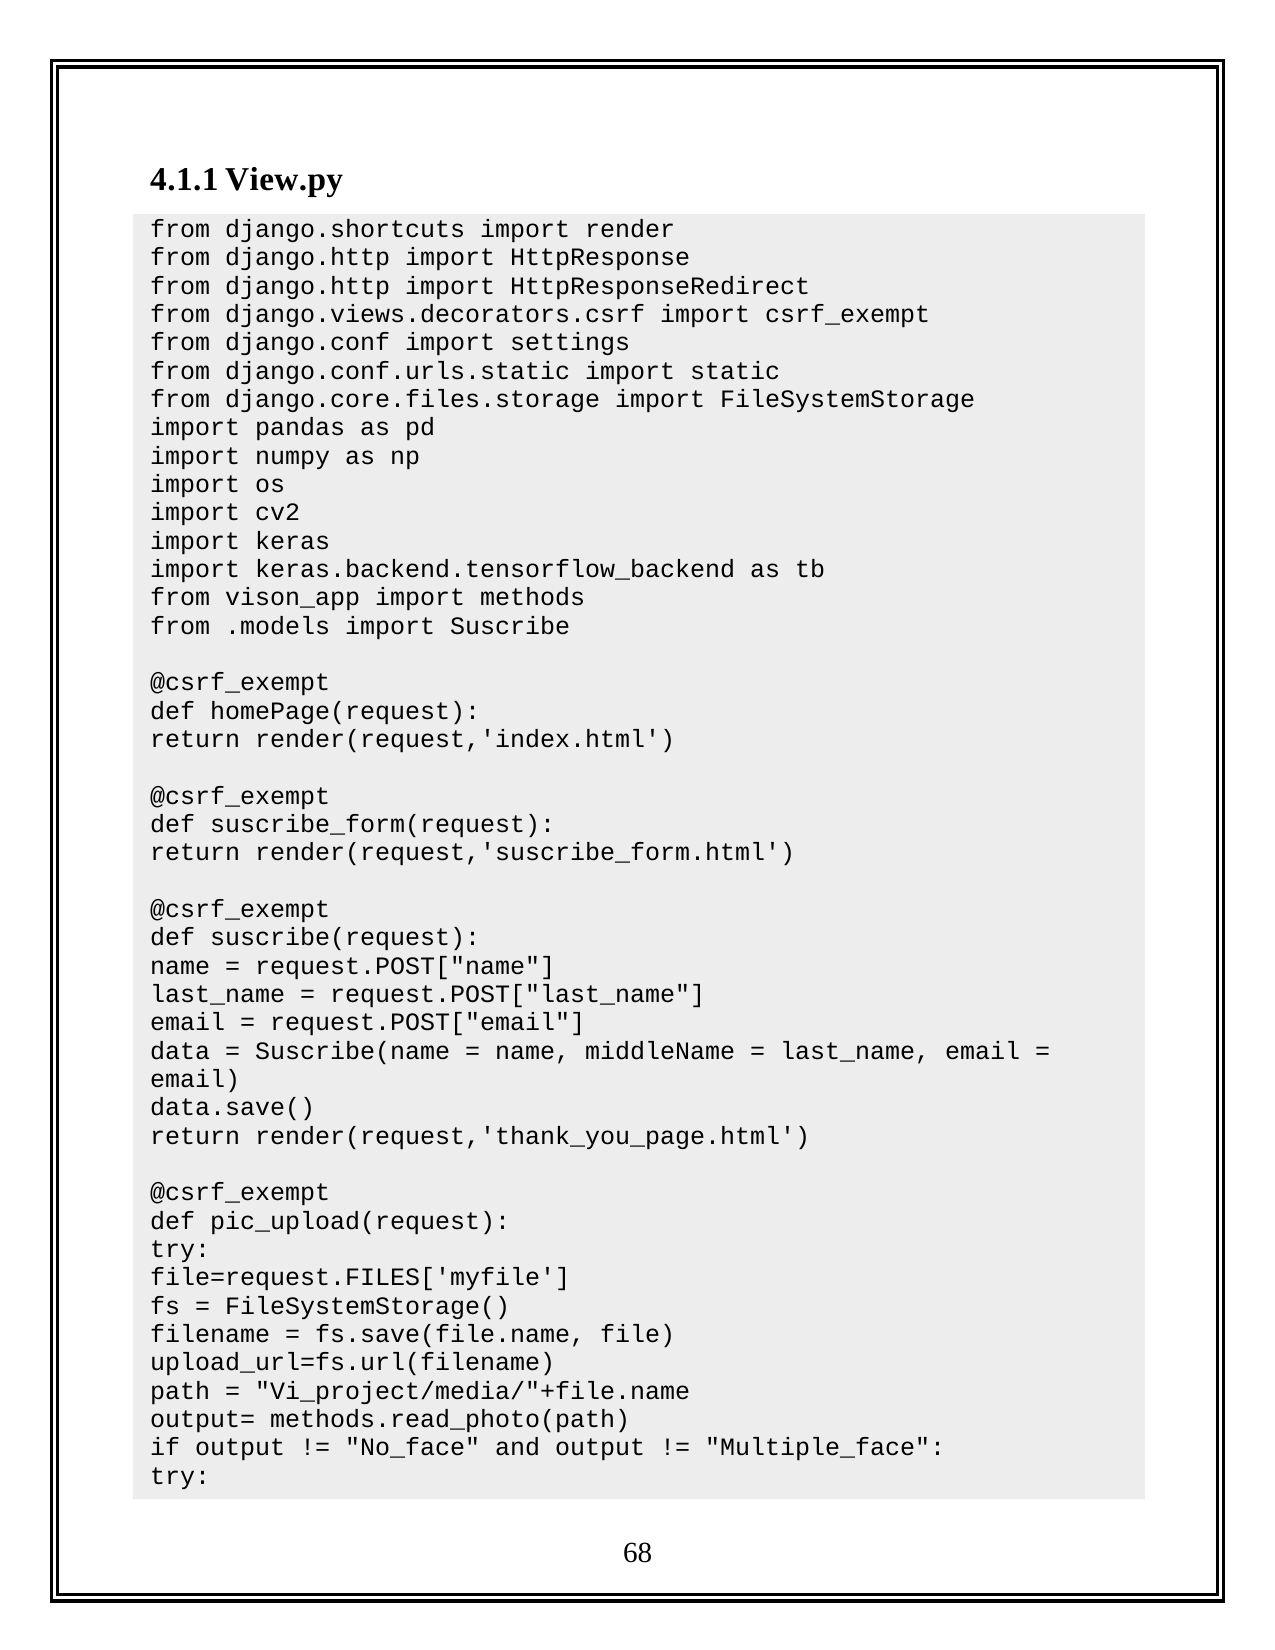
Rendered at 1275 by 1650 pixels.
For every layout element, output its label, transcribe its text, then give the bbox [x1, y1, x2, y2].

text def pic_upload(request): [150, 1208, 1125, 1237]
text @csrf_exempt [150, 897, 1125, 925]
text import pandas as pd [150, 415, 1125, 443]
text data.save() [150, 1095, 1125, 1123]
text from .models import Suscribe [150, 613, 1125, 642]
text last_name = request.POST["last_name"] [150, 982, 1125, 1010]
text import numpy as np [150, 443, 1125, 472]
text def homePage(request): [150, 698, 1125, 727]
text from django.views.decorators.csrf import csrf_exempt [150, 302, 1125, 330]
text return render(request,'suscribe_form.html') [150, 840, 1125, 868]
text from django.core.files.storage import FileSystemStorage [150, 387, 1125, 415]
text from vison_app import methods [150, 585, 1125, 613]
text if output != "No_face" and output != "Multiple_face": [150, 1435, 1125, 1463]
text from django.shortcuts import render [150, 217, 1125, 245]
text import keras [150, 528, 1125, 557]
text output= methods.read_photo(path) [150, 1407, 1125, 1435]
subtitle View.py [150, 159, 1125, 197]
text upload_url=fs.url(filename) [150, 1350, 1125, 1378]
text @csrf_exempt [150, 783, 1125, 812]
text data = Suscribe(name = name, middleName = last_name, email = email) [150, 1038, 1125, 1095]
text import keras.backend.tensorflow_backend as tb [150, 557, 1125, 585]
text @csrf_exempt [150, 1180, 1125, 1208]
text import cv2 [150, 500, 1125, 528]
text try: [150, 1237, 1125, 1265]
text filename = fs.save(file.name, file) [150, 1322, 1125, 1350]
text from django.http import HttpResponse [150, 245, 1125, 273]
text email = request.POST["email"] [150, 1010, 1125, 1038]
text @csrf_exempt [150, 670, 1125, 698]
text from django.conf.urls.static import static [150, 358, 1125, 387]
text from django.conf import settings [150, 330, 1125, 358]
text try: [150, 1463, 1125, 1492]
text def suscribe(request): [150, 925, 1125, 953]
text def suscribe_form(request): [150, 812, 1125, 840]
text import os [150, 472, 1125, 500]
text from django.http import HttpResponseRedirect [150, 273, 1125, 302]
text return render(request,'index.html') [150, 727, 1125, 755]
text name = request.POST["name"] [150, 953, 1125, 982]
text fs = FileSystemStorage() [150, 1293, 1125, 1322]
text return render(request,'thank_you_page.html') [150, 1123, 1125, 1152]
text file=request.FILES['myfile'] [150, 1265, 1125, 1293]
text path = "Vi_project/media/"+file.name [150, 1378, 1125, 1407]
